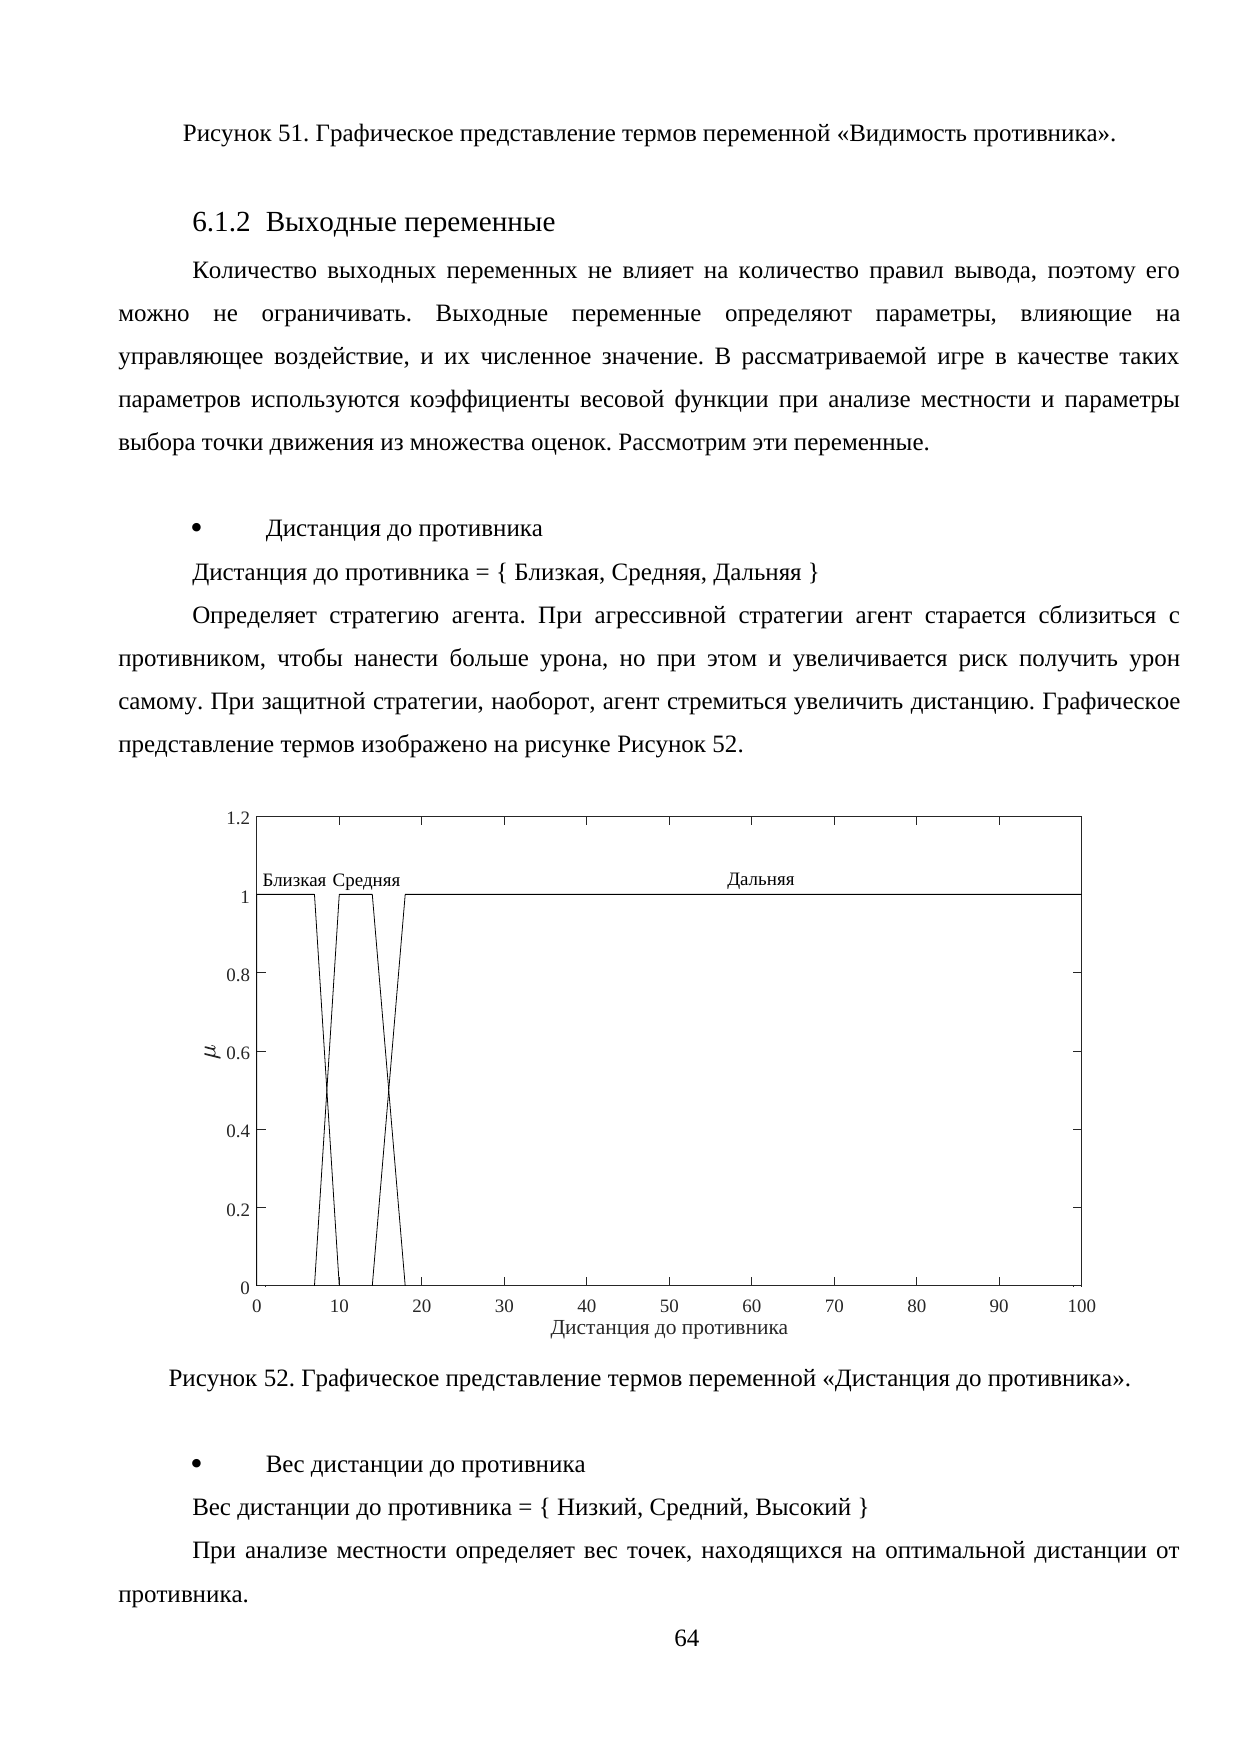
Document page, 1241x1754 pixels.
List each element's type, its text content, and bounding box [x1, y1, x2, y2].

text Рисунок 52. Графическое представление термов переменной «Дистанция до противника». [118, 1363, 1181, 1392]
subtitle Выходные переменные [118, 204, 1181, 238]
text Дистанция до противника = { Близкая, Средняя, Дальняя } [118, 557, 1181, 585]
text Определяет стратегию агента. При агрессивной стратегии агент старается сблизиться с противником, чтобы нанести больше урона, но при этом и увеличивается риск получить урон самому. При защитной стратегии, наоборот, агент стремиться увеличить дистанцию. Графическое представление термов изображено на рисунке 52. [118, 600, 1181, 758]
text Рисунок 51. Графическое представление термов переменной «Видимость противника». [118, 118, 1181, 147]
subtitle Вес дистанции до противника [118, 1449, 1181, 1478]
subtitle Дистанция до противника [118, 513, 1181, 542]
text При анализе местности определяет вес точек, находящихся на оптимальной дистанции от противника. [118, 1536, 1181, 1607]
text Количество выходных переменных не влияет на количество правил вывода, поэтому его можно не ограничивать. Выходные переменные определяют параметры, влияющие на управляющее воздействие, и их численное значение. В рассматриваемой игре в качестве таких параметров используются коэффициенты весовой функции при анализе местности и параметры выбора точки движения из множества оценок. Рассмотрим эти переменные. [118, 255, 1181, 456]
text Вес дистанции до противника = { Низкий, Средний, Высокий } [118, 1492, 1181, 1521]
